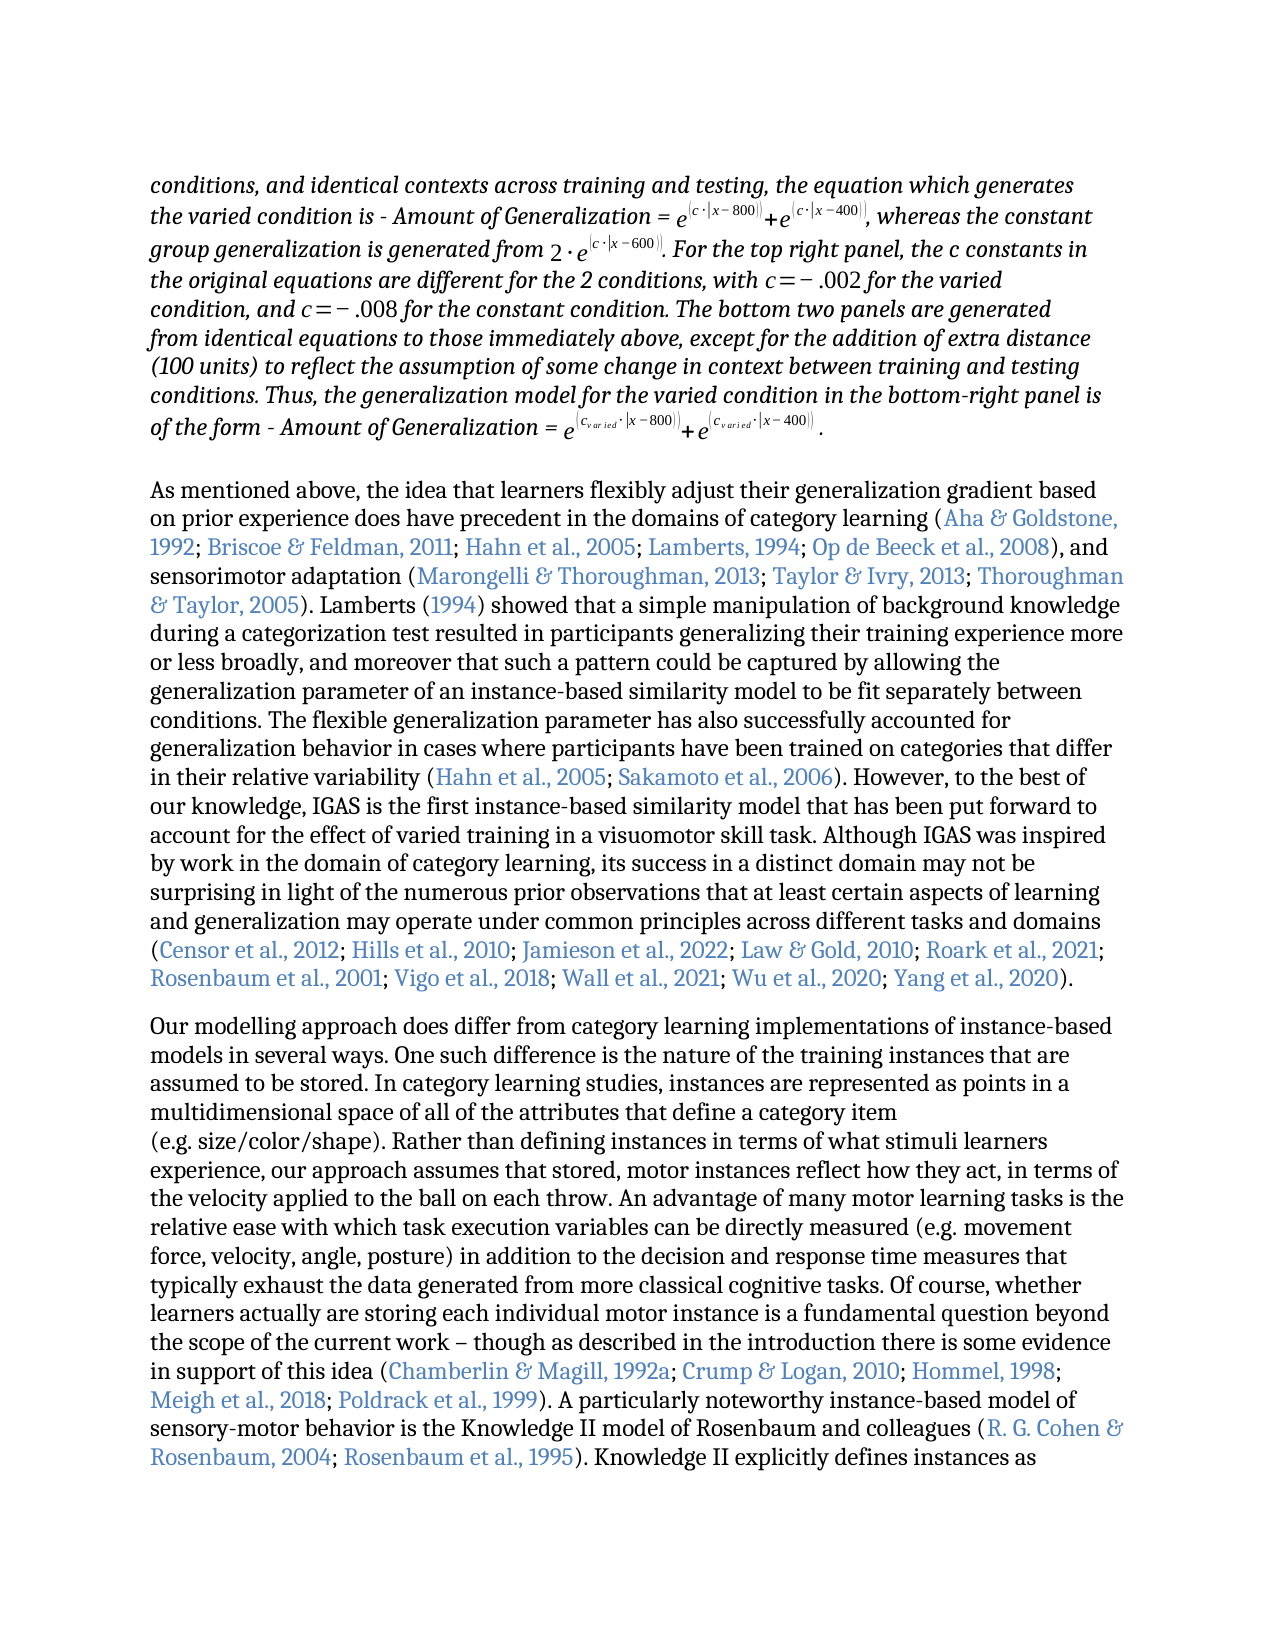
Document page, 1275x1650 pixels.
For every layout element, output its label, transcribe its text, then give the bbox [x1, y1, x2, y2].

text As mentioned above, the idea that learners flexibly adjust their generalization gradient based on prior experience does have precedent in the domains of category learning (Aha & Goldstone, 1992; Briscoe & Feldman, 2011; Hahn et al., 2005; Lamberts, 1994; Op de Beeck et al., 2008), and sensorimotor adaptation (Marongelli & Thoroughman, 2013; Taylor & Ivry, 2013; Thoroughman & Taylor, 2005). Lamberts (1994) showed that a simple manipulation of background knowledge during a categorization test resulted in participants generalizing their training experience more or less broadly, and moreover that such a pattern could be captured by allowing the generalization parameter of an instance-based similarity model to be fit separately between conditions. The flexible generalization parameter has also successfully accounted for generalization behavior in cases where participants have been trained on categories that differ in their relative variability (Hahn et al., 2005; Sakamoto et al., 2006). However, to the best of our knowledge, IGAS is the first instance-based similarity model that has been put forward to account for the effect of varied training in a visuomotor skill task. Although IGAS was inspired by work in the domain of category learning, its success in a distinct domain may not be surprising in light of the numerous prior observations that at least certain aspects of learning and generalization may operate under common principles across different tasks and domains (Censor et al., 2012; Hills et al., 2010; Jamieson et al., 2022; Law & Gold, 2010; Roark et al., 2021; Rosenbaum et al., 2001; Vigo et al., 2018; Wall et al., 2021; Wu et al., 2020; Yang et al., 2020). [150, 476, 1125, 993]
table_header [139, 150, 1114, 457]
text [150, 1012, 1125, 1472]
